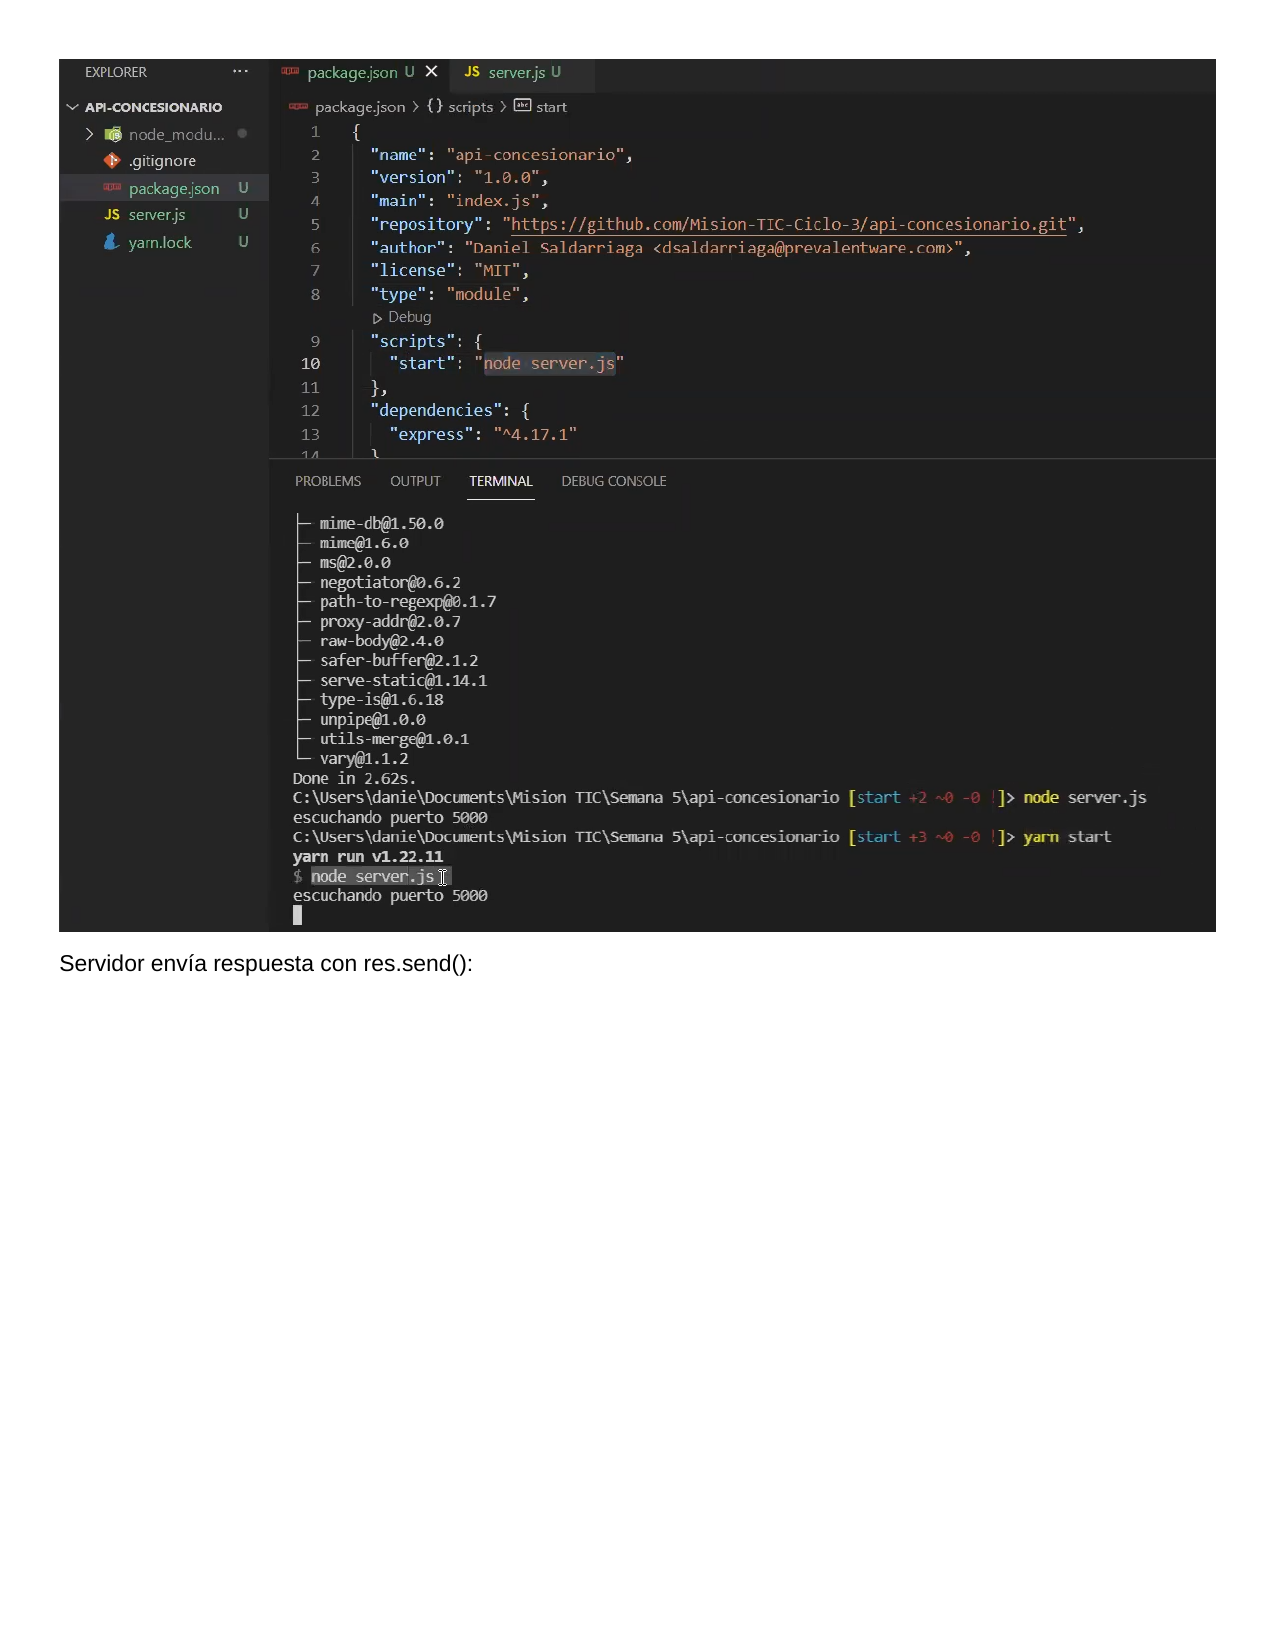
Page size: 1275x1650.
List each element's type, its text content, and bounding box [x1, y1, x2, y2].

text Servidor envía respuesta con res.send(): [59, 950, 1216, 976]
picture [59, 59, 1216, 932]
